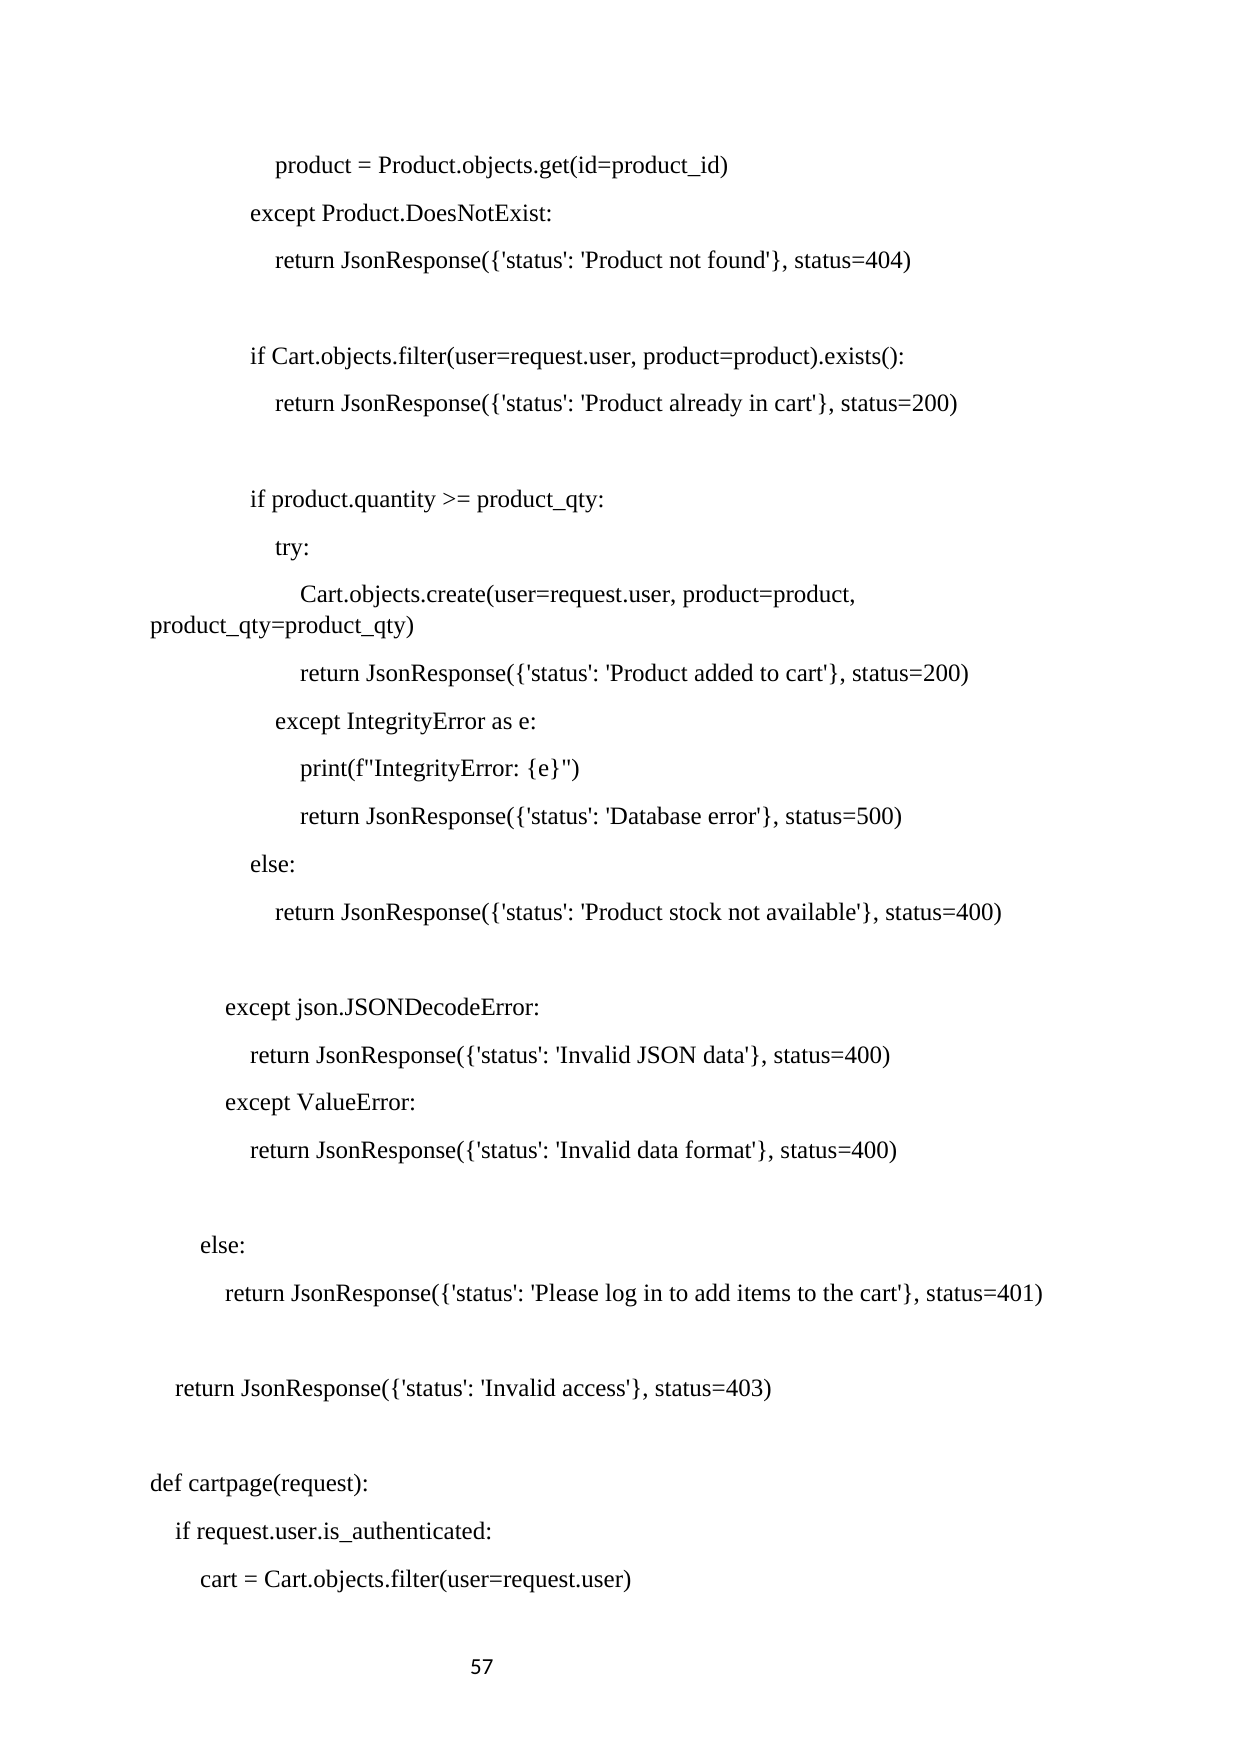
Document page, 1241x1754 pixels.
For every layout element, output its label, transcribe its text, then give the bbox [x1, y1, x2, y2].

text return JsonResponse({'status': 'Database error'}, status=500) [150, 801, 1090, 830]
text return JsonResponse({'status': 'Product added to cart'}, status=200) [150, 658, 1090, 687]
text product = Product.objects.get(id=product_id) [150, 150, 1090, 179]
text except Product.DoesNotExist: [150, 198, 1090, 226]
text Cart.objects.create(user=request.user, product=product, product_qty=product_qty) [150, 579, 1090, 639]
text if product.quantity >= product_qty: [150, 484, 1090, 513]
text return JsonResponse({'status': 'Product not found'}, status=404) [150, 245, 1090, 274]
text if request.user.is_authenticated: [150, 1516, 1090, 1545]
text return JsonResponse({'status': 'Product stock not available'}, status=400) [150, 897, 1090, 925]
text return JsonResponse({'status': 'Product already in cart'}, status=200) [150, 388, 1090, 417]
text else: [150, 1231, 1090, 1259]
text return JsonResponse({'status': 'Invalid access'}, status=403) [150, 1373, 1090, 1402]
text print(f"IntegrityError: {e}") [150, 753, 1090, 782]
text return JsonResponse({'status': 'Please log in to add items to the cart'}, status=401) [150, 1278, 1090, 1307]
text def cartpage(request): [150, 1468, 1090, 1497]
text except ValueError: [150, 1087, 1090, 1116]
text return JsonResponse({'status': 'Invalid data format'}, status=400) [150, 1135, 1090, 1164]
text except IntegrityError as e: [150, 706, 1090, 734]
text else: [150, 849, 1090, 878]
text if Cart.objects.filter(user=request.user, product=product).exists(): [150, 341, 1090, 369]
text return JsonResponse({'status': 'Invalid JSON data'}, status=400) [150, 1040, 1090, 1068]
text cart = Cart.objects.filter(user=request.user) [150, 1564, 1090, 1592]
text try: [150, 532, 1090, 560]
text except json.JSONDecodeError: [150, 992, 1090, 1021]
